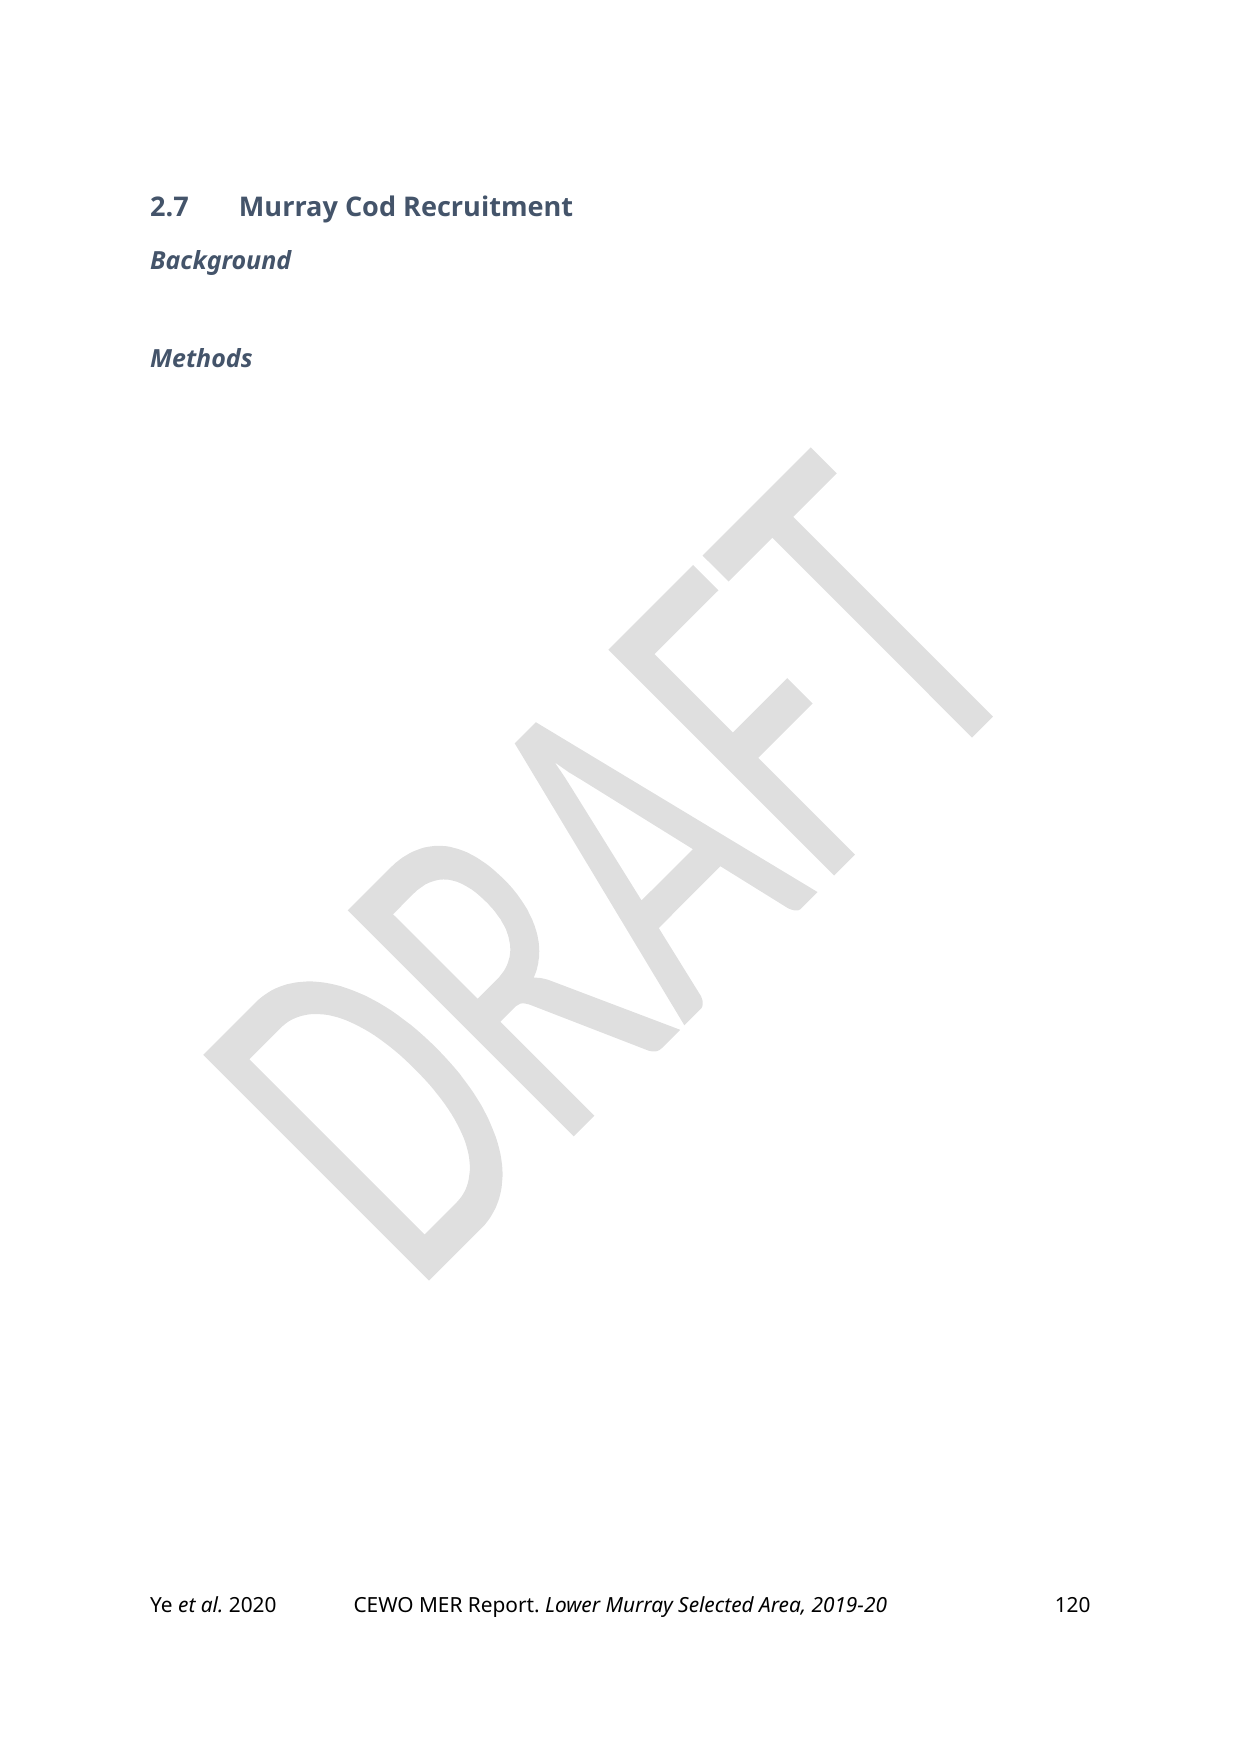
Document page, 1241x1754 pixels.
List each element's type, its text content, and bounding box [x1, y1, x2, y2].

subtitle Background [150, 242, 1090, 276]
subtitle Methods [150, 341, 1090, 375]
subtitle Murray Cod Recruitment [150, 187, 1090, 224]
